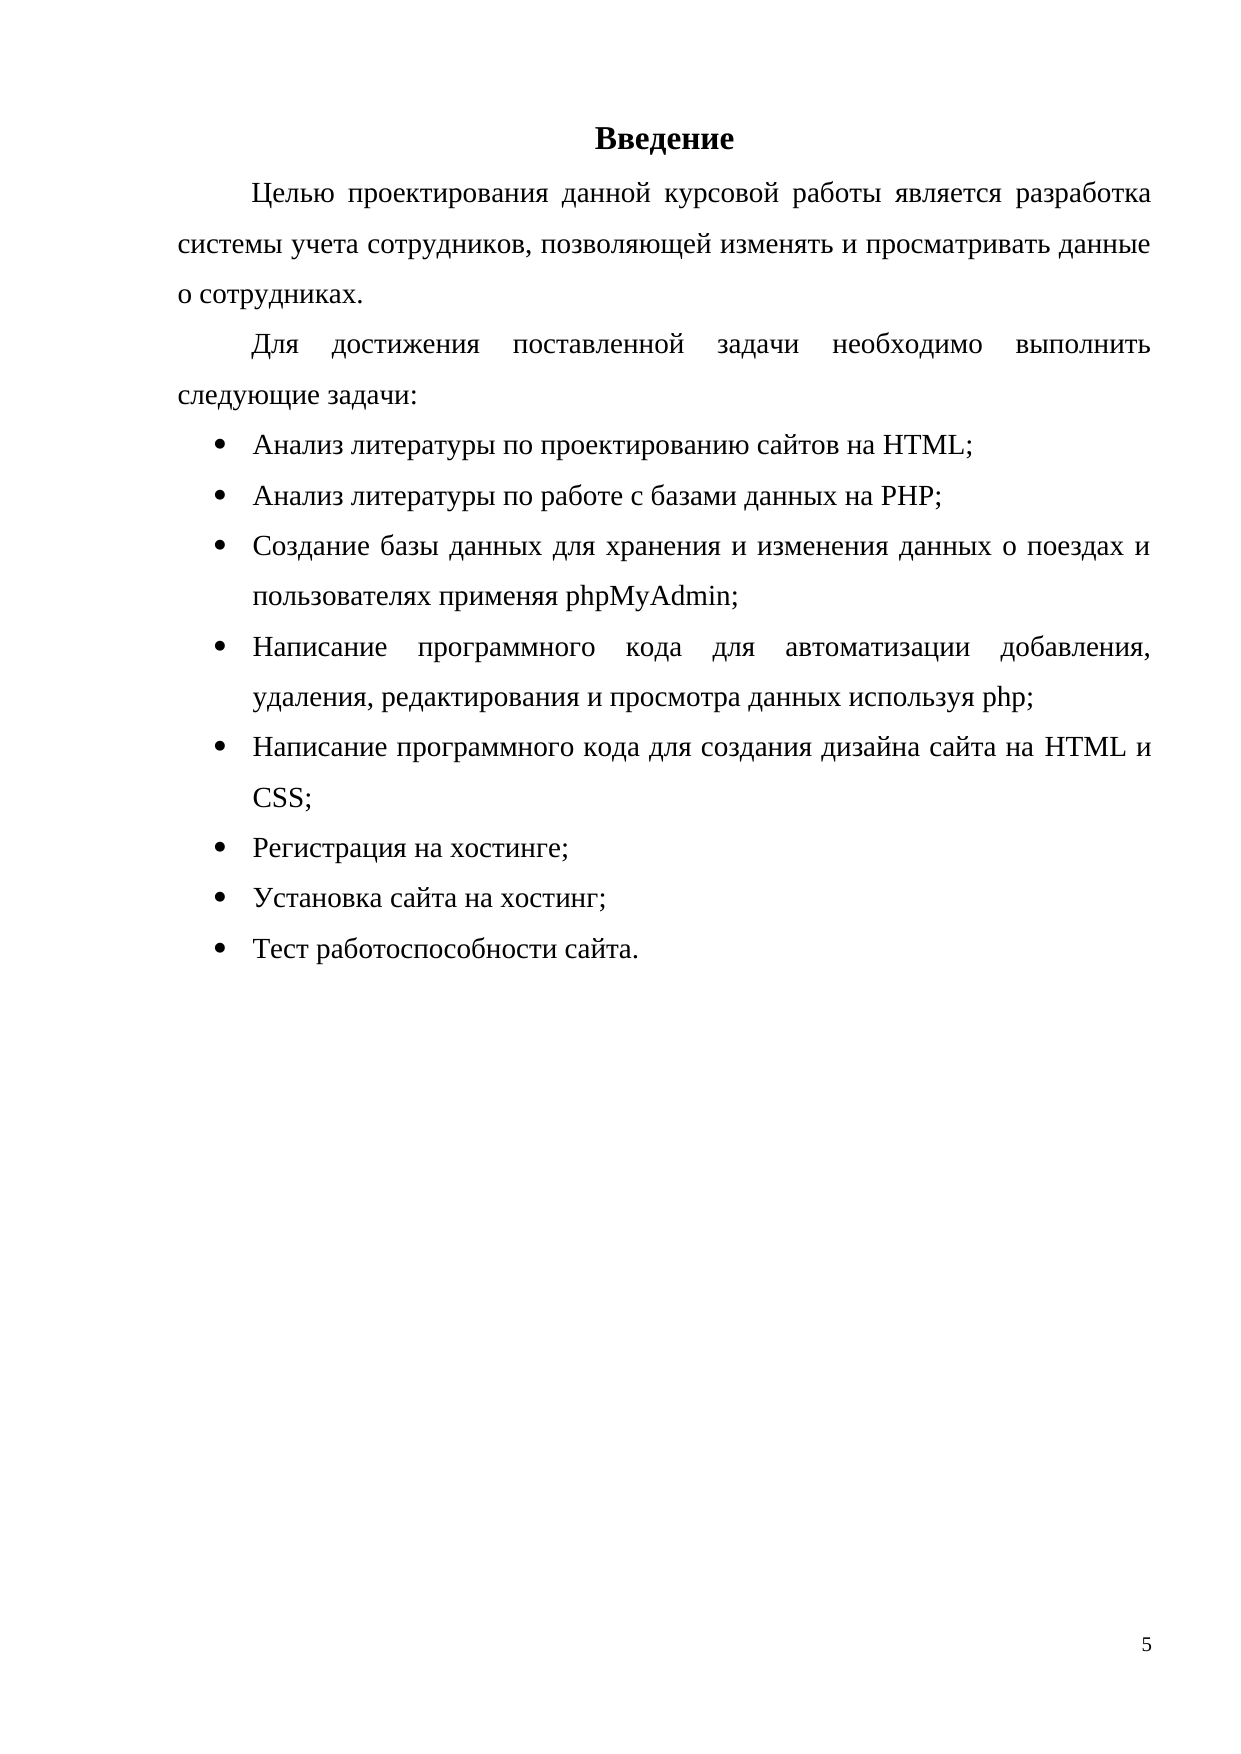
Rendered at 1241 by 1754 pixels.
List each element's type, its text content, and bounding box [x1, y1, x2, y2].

list Тест работоспособности сайта. [215, 931, 1152, 965]
list Написание программного кода для автоматизации добавления, удаления, редактирования и просмотра данных используя php; [215, 629, 1152, 713]
list Анализ литературы по работе с базами данных на PHP; [215, 478, 1152, 511]
text Целью проектирования данной курсовой работы является разработка системы учета сотрудников, позволяющей изменять и просматривать данные о сотрудниках. [177, 176, 1152, 310]
text Для достижения поставленной задачи необходимо выполнить следующие задачи: [177, 327, 1152, 410]
list Регистрация на хостинге; [215, 830, 1152, 864]
list Создание базы данных для хранения и изменения данных о поездах и пользователях применяя phpMyAdmin; [215, 528, 1152, 612]
list Анализ литературы по проектированию сайтов на HTML; [215, 427, 1152, 461]
subtitle Введение [177, 118, 1152, 156]
list Установка сайта на хостинг; [215, 881, 1152, 914]
list Написание программного кода для создания дизайна сайта на HTML и CSS; [215, 729, 1152, 813]
